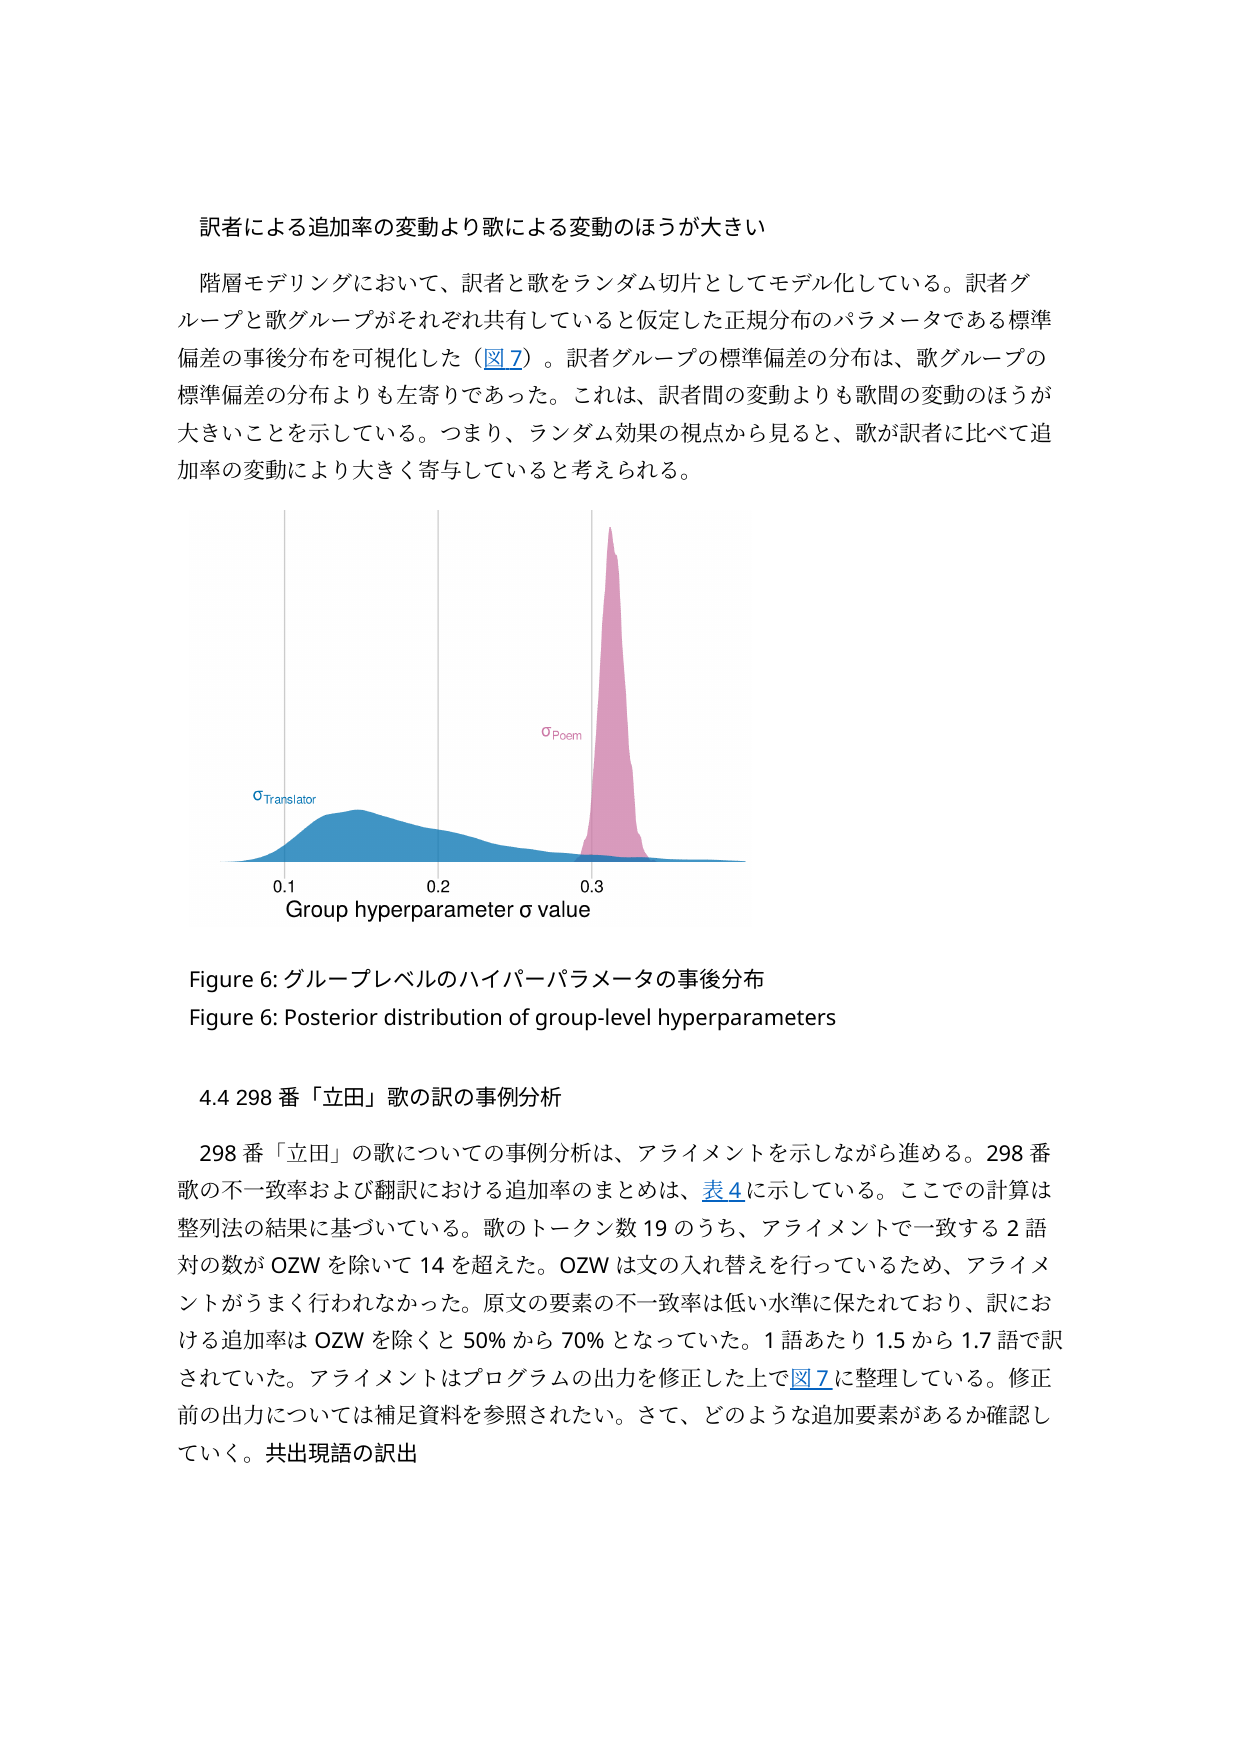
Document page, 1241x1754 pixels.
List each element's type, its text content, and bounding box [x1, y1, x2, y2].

text 階層モデリングにおいて、訳者と歌をランダム切片としてモデル化している。訳者グループと歌グループがそれぞれ共有していると仮定した正規分布のパラメータである標準偏差の事後分布を可視化した（図7）。訳者グループの標準偏差の分布は、歌グループの標準偏差の分布よりも左寄りであった。これは、訳者間の変動よりも歌間の変動のほうが大きいことを示している。つまり、ランダム効果の視点から見ると、歌が訳者に比べて追加率の変動により大きく寄与していると考えられる。 [177, 263, 1063, 488]
table_header Figure 6: グループレベルのハイパーパラメータの事後分布 Figure 6: Posterior distribution of group-level hyperparameters [177, 507, 1063, 1039]
picture [188, 510, 752, 927]
text 298 番「立田」の歌についての事例分析は、アライメントを示しながら進める。298 番歌の不一致率および翻訳における追加率のまとめは、表4に示している。ここでの計算は整列法の結果に基づいている。歌のトークン数 19 のうち、アライメントで一致する 2 語対の数が OZW を除いて 14 を超えた。OZW は文の入れ替えを行っているため、アライメントがうまく行われなかった。原文の要素の不一致率は低い水準に保たれており、訳における追加率は OZW を除くと 50% から 70% となっていた。1 語あたり 1.5 から 1.7 語で訳されていた。アライメントはプログラムの出力を修正した上で図7に整理している。修正前の出力については補足資料を参照されたい。さて、どのような追加要素があるか確認していく。共出現語の訳出 [177, 1133, 1063, 1471]
subtitle 訳者による追加率の変動より歌による変動のほうが大きい [177, 207, 1063, 244]
subtitle 4.4 298 番「立田」歌の訳の事例分析 [177, 1077, 1063, 1114]
